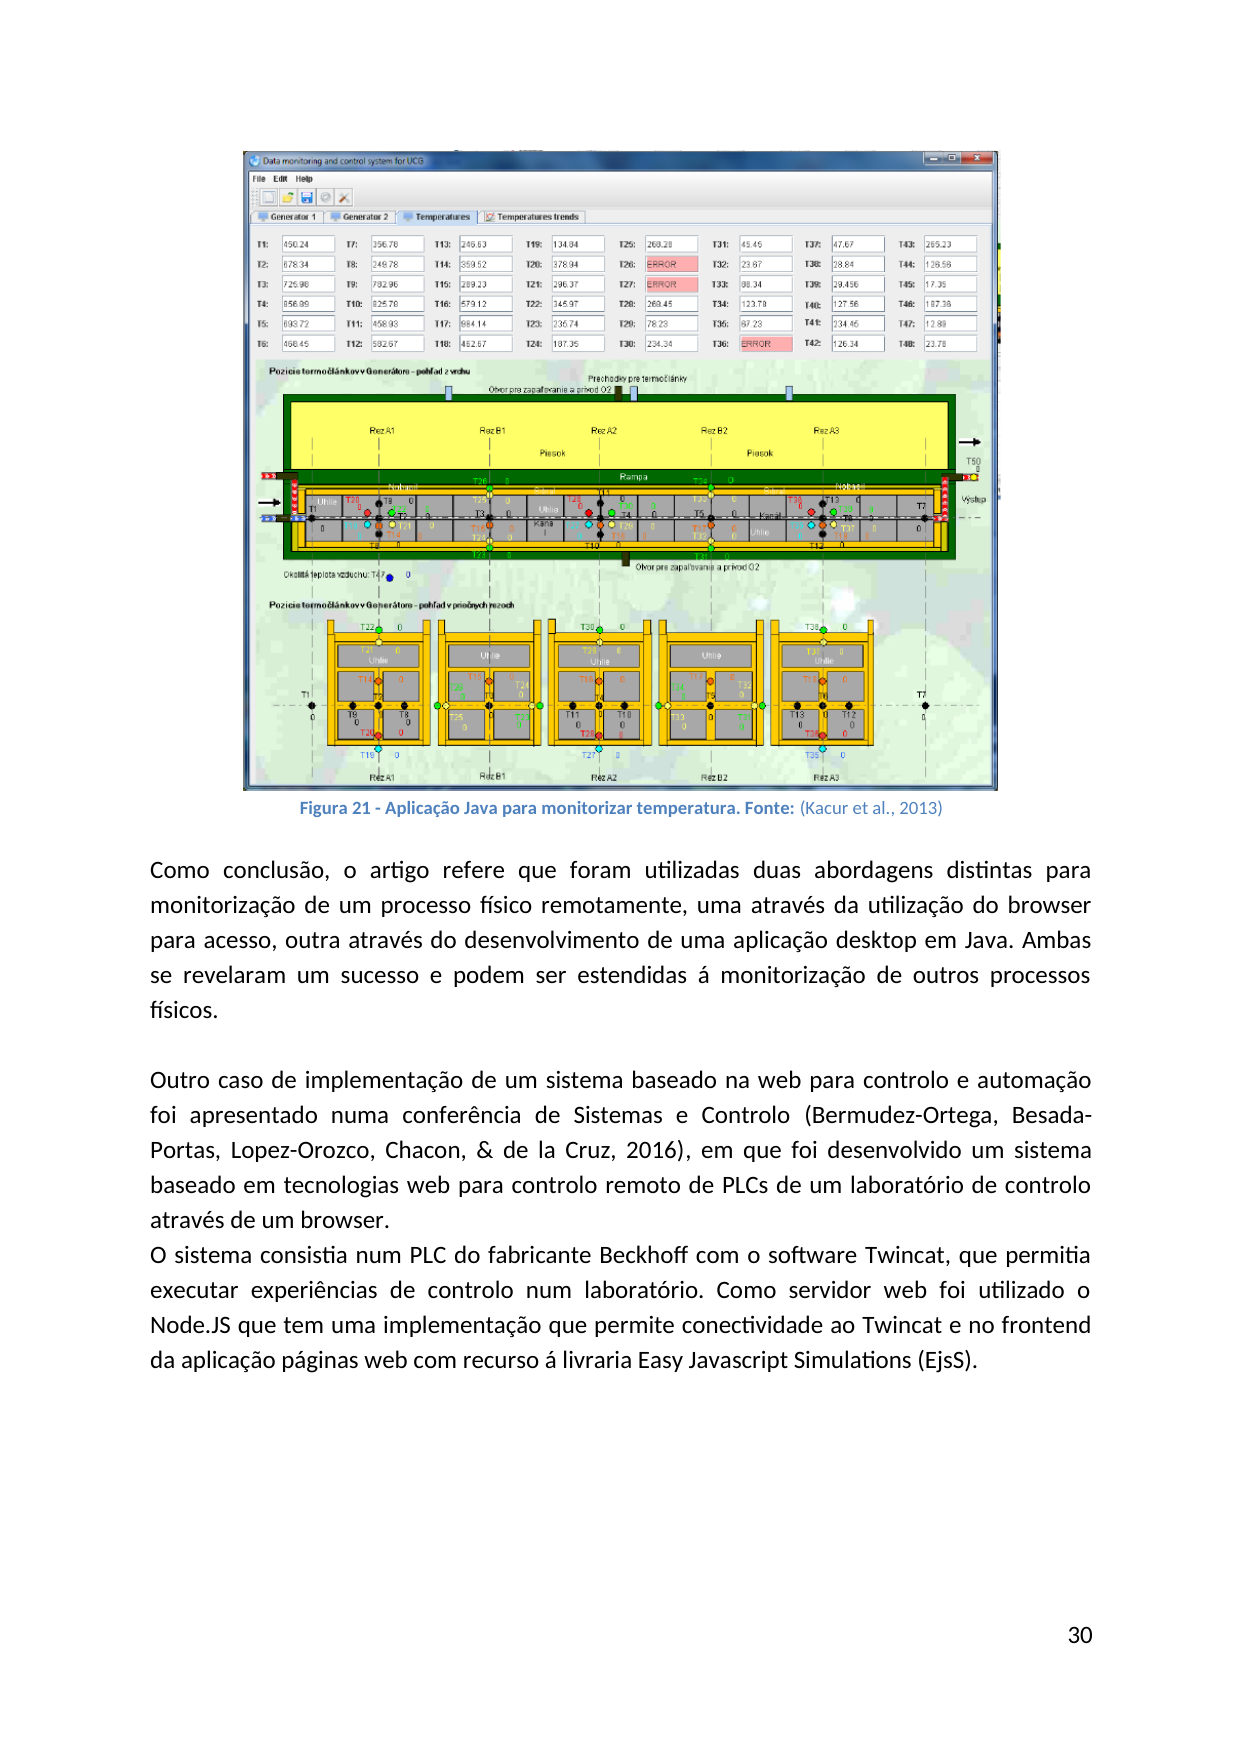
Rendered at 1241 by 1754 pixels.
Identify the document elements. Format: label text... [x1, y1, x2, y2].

text O sistema consistia num PLC do fabricante Beckhoff com o software Twincat, que permitia executar experiências de controlo num laboratório. Como servidor web foi utilizado o Node.JS que tem uma implementação que permite conectividade ao Twincat e no frontend da aplicação páginas web com recurso á livraria Easy Javascript Simulations (EjsS). [150, 1239, 1092, 1375]
text Figura - Aplicação Java para monitorizar temperatura. Fonte: (Kacur et al., 2013) [150, 797, 1092, 819]
picture [241, 150, 1001, 792]
text Outro caso de implementação de um sistema baseado na web para controlo e automação foi apresentado numa conferência de Sistemas e Controlo (Bermudez-Ortega, Besada-Portas, Lopez-Orozco, Chacon, & de la Cruz, 2016), em que foi desenvolvido um sistema baseado em tecnologias web para controlo remoto de PLCs de um laboratório de controlo através de um browser. [150, 1064, 1092, 1235]
text Como conclusão, o artigo refere que foram utilizadas duas abordagens distintas para monitorização de um processo físico remotamente, uma através da utilização do browser para acesso, outra através do desenvolvimento de uma aplicação desktop em Java. Ambas se revelaram um sucesso e podem ser estendidas á monitorização de outros processos físicos. [150, 854, 1092, 1025]
